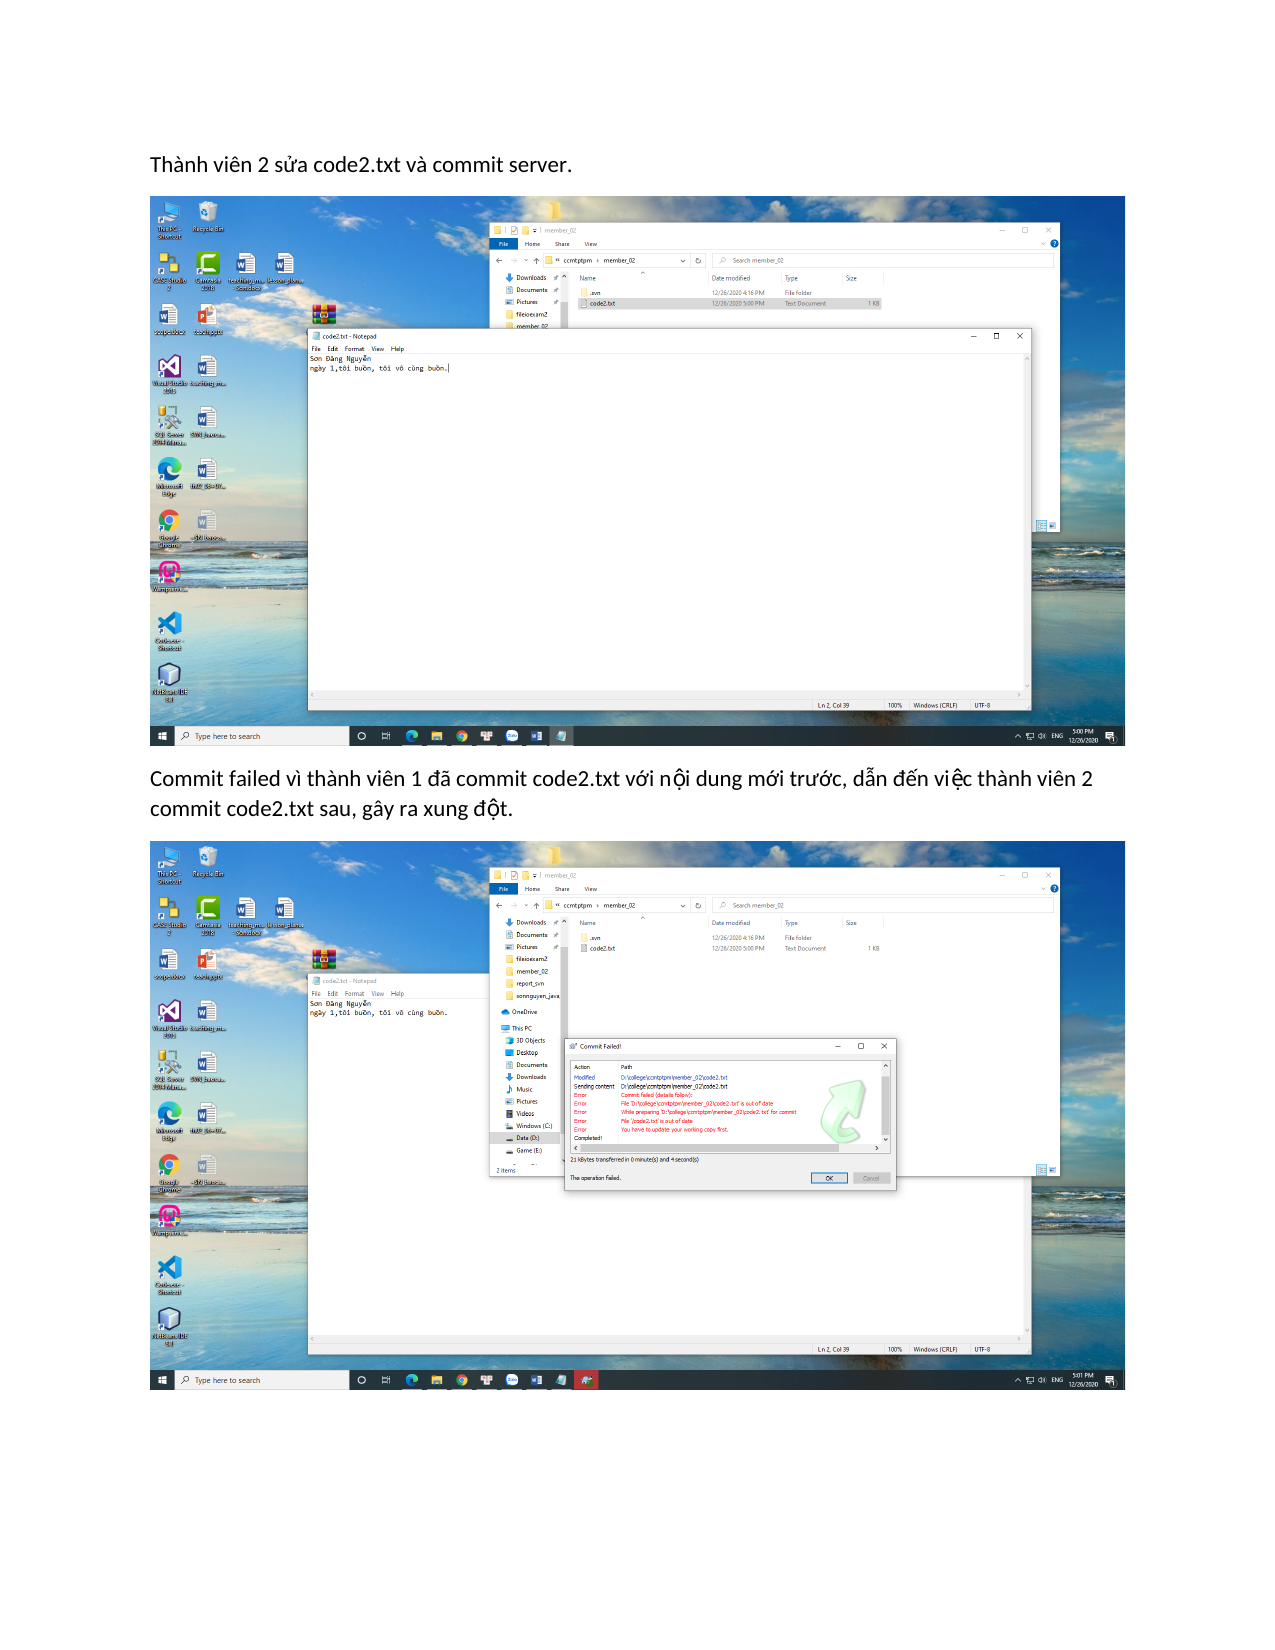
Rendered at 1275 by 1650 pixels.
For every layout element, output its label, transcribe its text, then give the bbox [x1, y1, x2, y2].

text Commit failed vì thành viên 1 đã commit code2.txt với nội dung mới trước, dẫn đến việc thành viên 2 commit code2.txt sau, gây ra xung đột. [150, 764, 1125, 822]
picture [150, 841, 1125, 1390]
picture [150, 196, 1125, 746]
text Thành viên 2 sửa code2.txt và commit server. [150, 150, 1125, 178]
